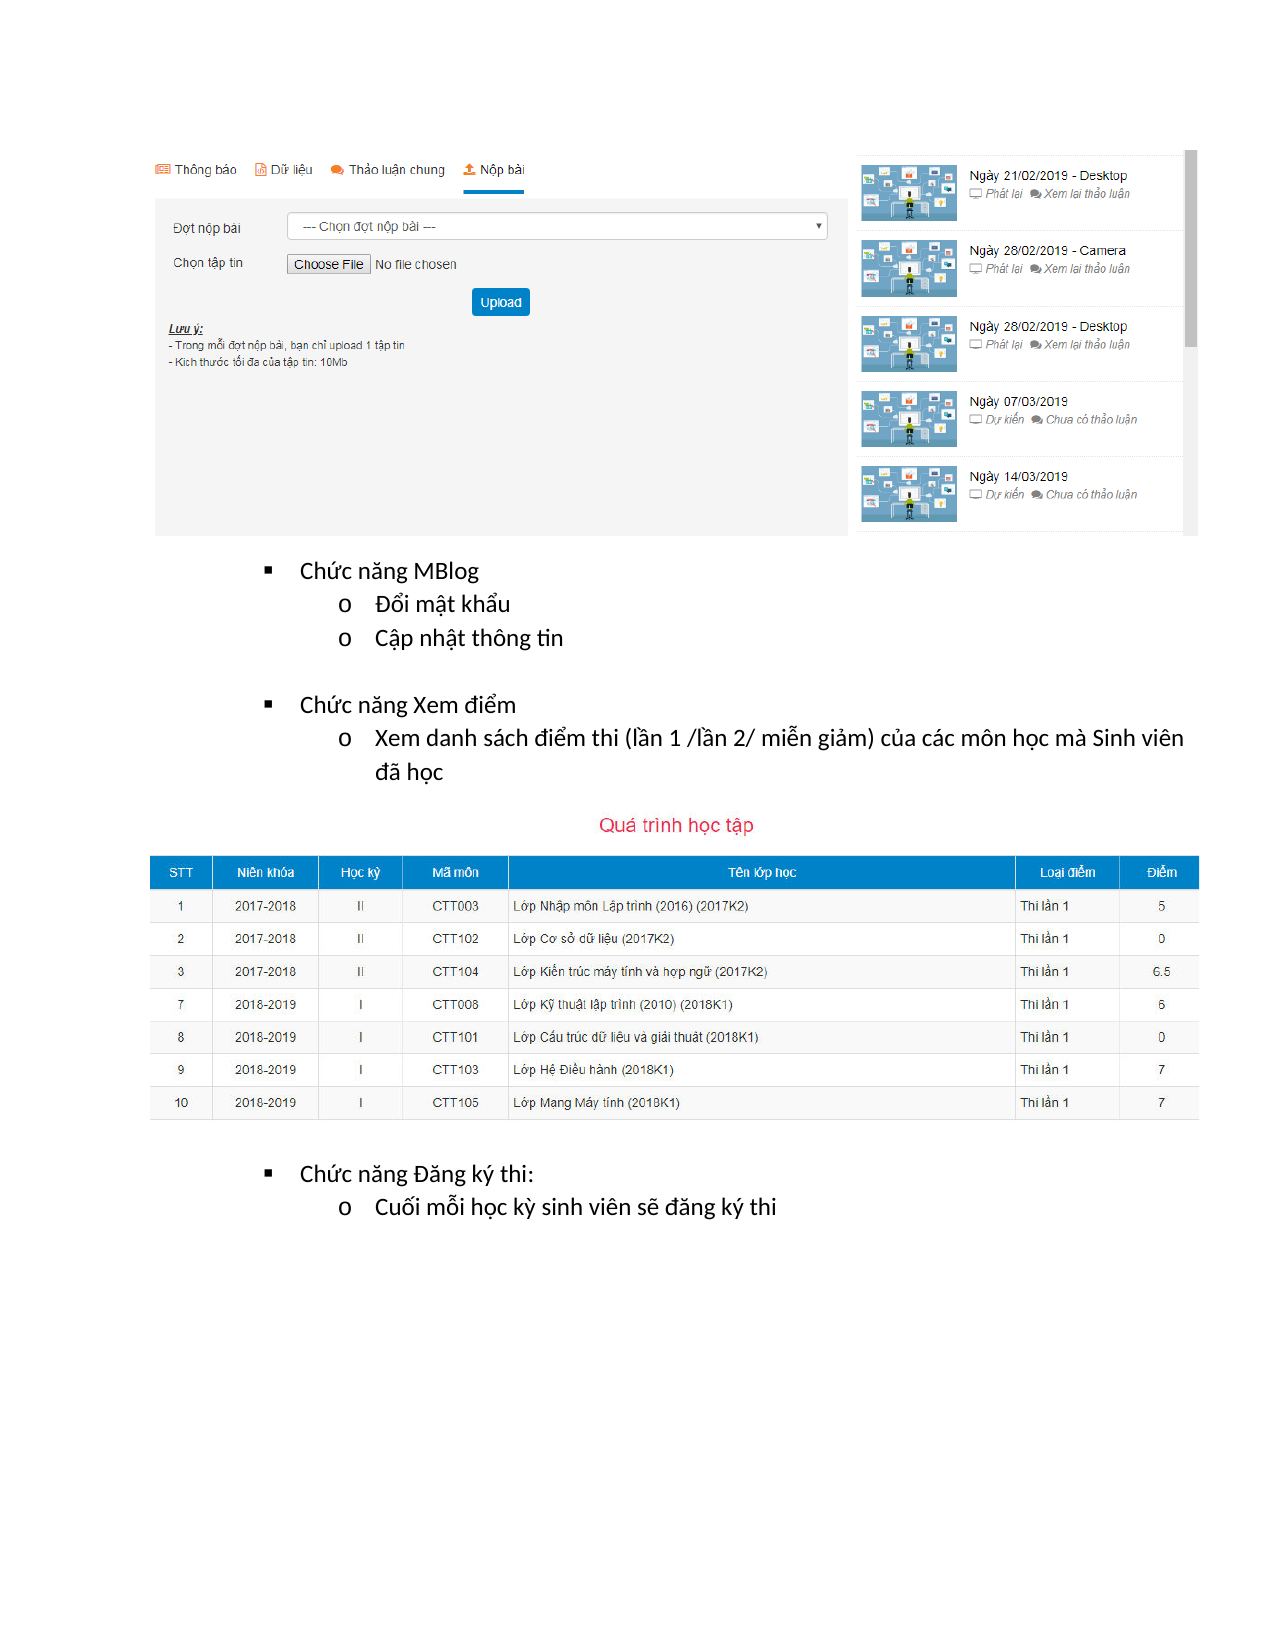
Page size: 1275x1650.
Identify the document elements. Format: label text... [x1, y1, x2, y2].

picture [744, 868, 750, 876]
picture [466, 868, 474, 876]
picture [446, 866, 451, 876]
picture [242, 868, 250, 876]
picture [235, 866, 242, 876]
list Xem danh sách điểm thi (lần 1 /lần 2/ miễn giảm) của các môn học mà Sinh viên đã học [337, 722, 1200, 787]
list Chức năng MBlog [262, 555, 1200, 585]
picture [150, 150, 1199, 536]
picture [756, 870, 768, 876]
list Đổi mật khẩu [337, 588, 1200, 619]
picture [369, 866, 376, 877]
list Cập nhật thông tin [337, 622, 1200, 654]
picture [1168, 870, 1176, 876]
list Cuối mỗi học kỳ sinh viên sẽ đăng ký thi [337, 1191, 1200, 1223]
picture [150, 890, 1200, 1123]
picture [150, 789, 1200, 855]
list Chức năng Xem điểm [262, 689, 1200, 720]
list Chức năng Đăng ký thi: [262, 1158, 1200, 1188]
picture [346, 867, 352, 876]
picture [1068, 869, 1074, 876]
